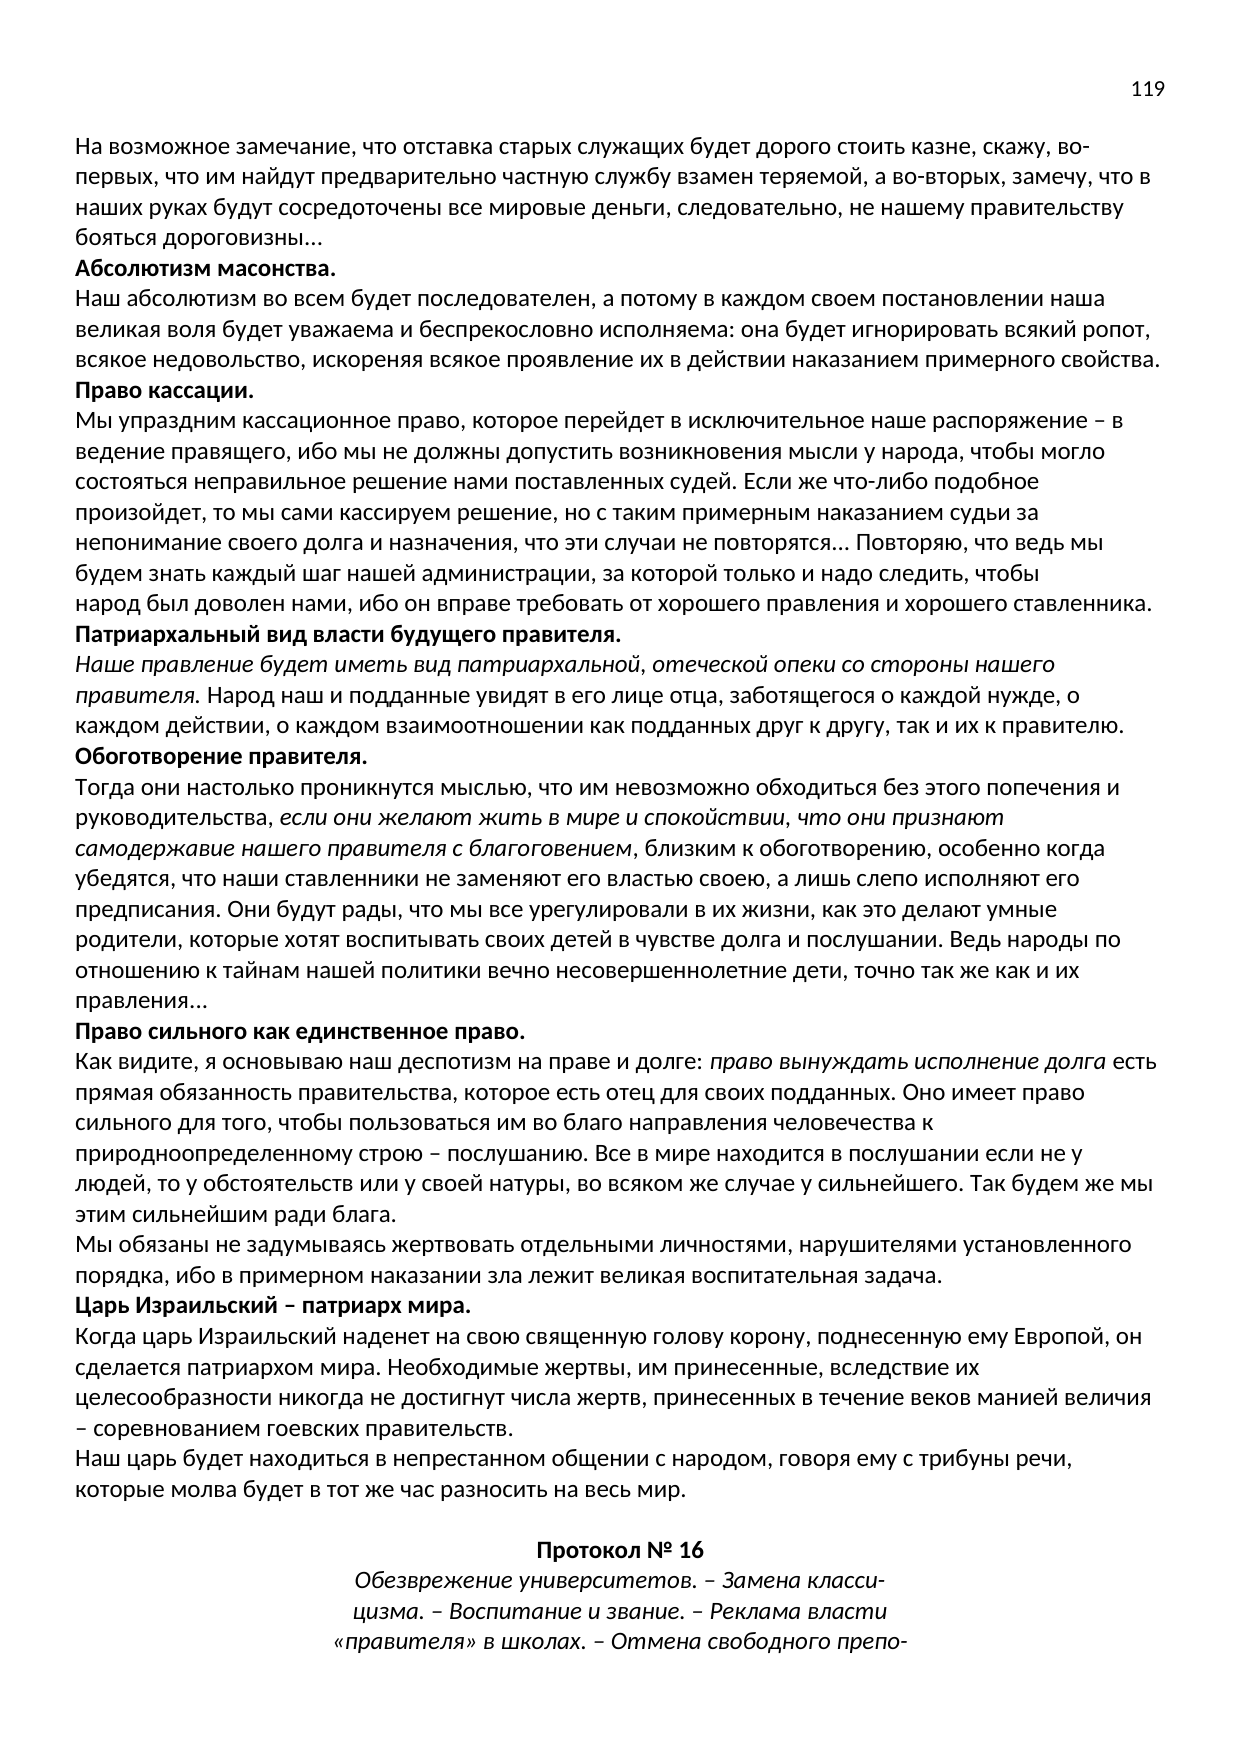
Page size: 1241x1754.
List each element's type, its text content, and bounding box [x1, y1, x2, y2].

text Царь Израильский – патриарх мира. [75, 1289, 1165, 1320]
text Наш царь будет находиться в непрестанном общении с народом, говоря ему с трибуны речи, которые молва будет в тот же час разносить на весь мир. [75, 1442, 1165, 1503]
text народ был доволен нами, ибо он вправе требовать от хорошего правления и хорошего ставленника. [75, 588, 1165, 618]
text Обоготворение правителя. [75, 740, 1165, 771]
text цизма. – Воспитание и звание. – Реклама власти [75, 1595, 1165, 1625]
text Право сильного как единственное право. [75, 1015, 1165, 1045]
text Абсолютизм масонства. [75, 252, 1165, 282]
text Патриархальный вид власти будущего правителя. [75, 618, 1165, 649]
text Мы обязаны не задумываясь жертвовать отдельными личностями, нарушителями установленного порядка, ибо в примерном наказании зла лежит великая воспитательная задача. [75, 1228, 1165, 1289]
text Наш абсолютизм во всем будет последователен, а потому в каждом своем постановлении наша великая воля будет уважаема и беспрекословно исполняема: она будет игнорировать всякий ропот, всякое недовольство, искореняя всякое проявление их в действии наказанием примерного свойства. [75, 282, 1165, 374]
text На возможное замечание, что отставка старых служащих будет дорого стоить казне, скажу, во-первых, что им найдут предварительно частную службу взамен теряемой, а во-вторых, замечу, что в наших руках будут сосредоточены все мировые деньги, следовательно, не нашему правительству бояться дороговизны... [75, 130, 1165, 252]
text Протокол № 16 [75, 1534, 1165, 1564]
text Обезврежение университетов. – Замена класси- [75, 1564, 1165, 1595]
text Когда царь Израильский наденет на свою священную голову корону, поднесенную ему Европой, он сделается патриархом мирa. Необходимые жертвы, им принесенные, вследствие их целесообразности никогда не достигнут числа жертв, принесенных в течение веков манией величия – соревнованием гоевских правительств. [75, 1320, 1165, 1442]
text «правителя» в школах. – Отмена свободного препо- [75, 1625, 1165, 1656]
text Право кассации. [75, 374, 1165, 404]
text Наше правление будет иметь вид патриархальной, отеческой опеки со стороны нашего правителя. Народ наш и подданные увидят в его лице отца, заботящегося о каждой нужде, о каждом действии, о каждом взаимоотношении как подданных друг к другу, так и их к правителю. [75, 649, 1165, 740]
text Как видите, я основываю наш деспотизм на праве и долге: право вынуждать исполнение долга есть прямая обязанность правительства, которое есть отец для своих подданных. Оно имеет право сильного для того, чтобы пользоваться им во благо направления человечества к природноопределенному строю – послушанию. Все в мирe находится в послушании если не у людей, то у обстоятельств или у своей натуры, во всяком же случае у сильнейшего. Так будем же мы этим сильнейшим ради блага. [75, 1045, 1165, 1228]
text Тогда они настолько проникнутся мыслью, что им невозможно обходиться без этого попечения и руководительства, если они желают жить в мире и спокойствии, что они признают самодержавие нашего правителя с благоговением, близким к обоготворению, особенно когда убедятся, что наши ставленники не заменяют его властью своею, а лишь слепо исполняют его предписания. Они будут рады, что мы все урегулировали в их жизни, как это делают умные родители, которые хотят воспитывать своих детей в чувстве долга и послушании. Ведь народы по отношению к тайнам нашей политики вечно несовершеннолетние дети, точно так же как и их правления... [75, 771, 1165, 1015]
text Мы упраздним кассационное право, которое перейдет в исключительное наше распоряжение – в ведение правящего, ибо мы не должны допустить возникновения мысли у народа, чтобы могло состояться неправильное решение нами поставленных судей. Если же что-либо подобное произойдет, то мы сами кассируем решение, но с таким примерным наказанием судьи за непонимание своего долга и назначения, что эти случаи не повторятся... Повторяю, что ведь мы будем знать каждый шаг нашей администрации, за которой только и надо следить, чтобы [75, 404, 1165, 588]
